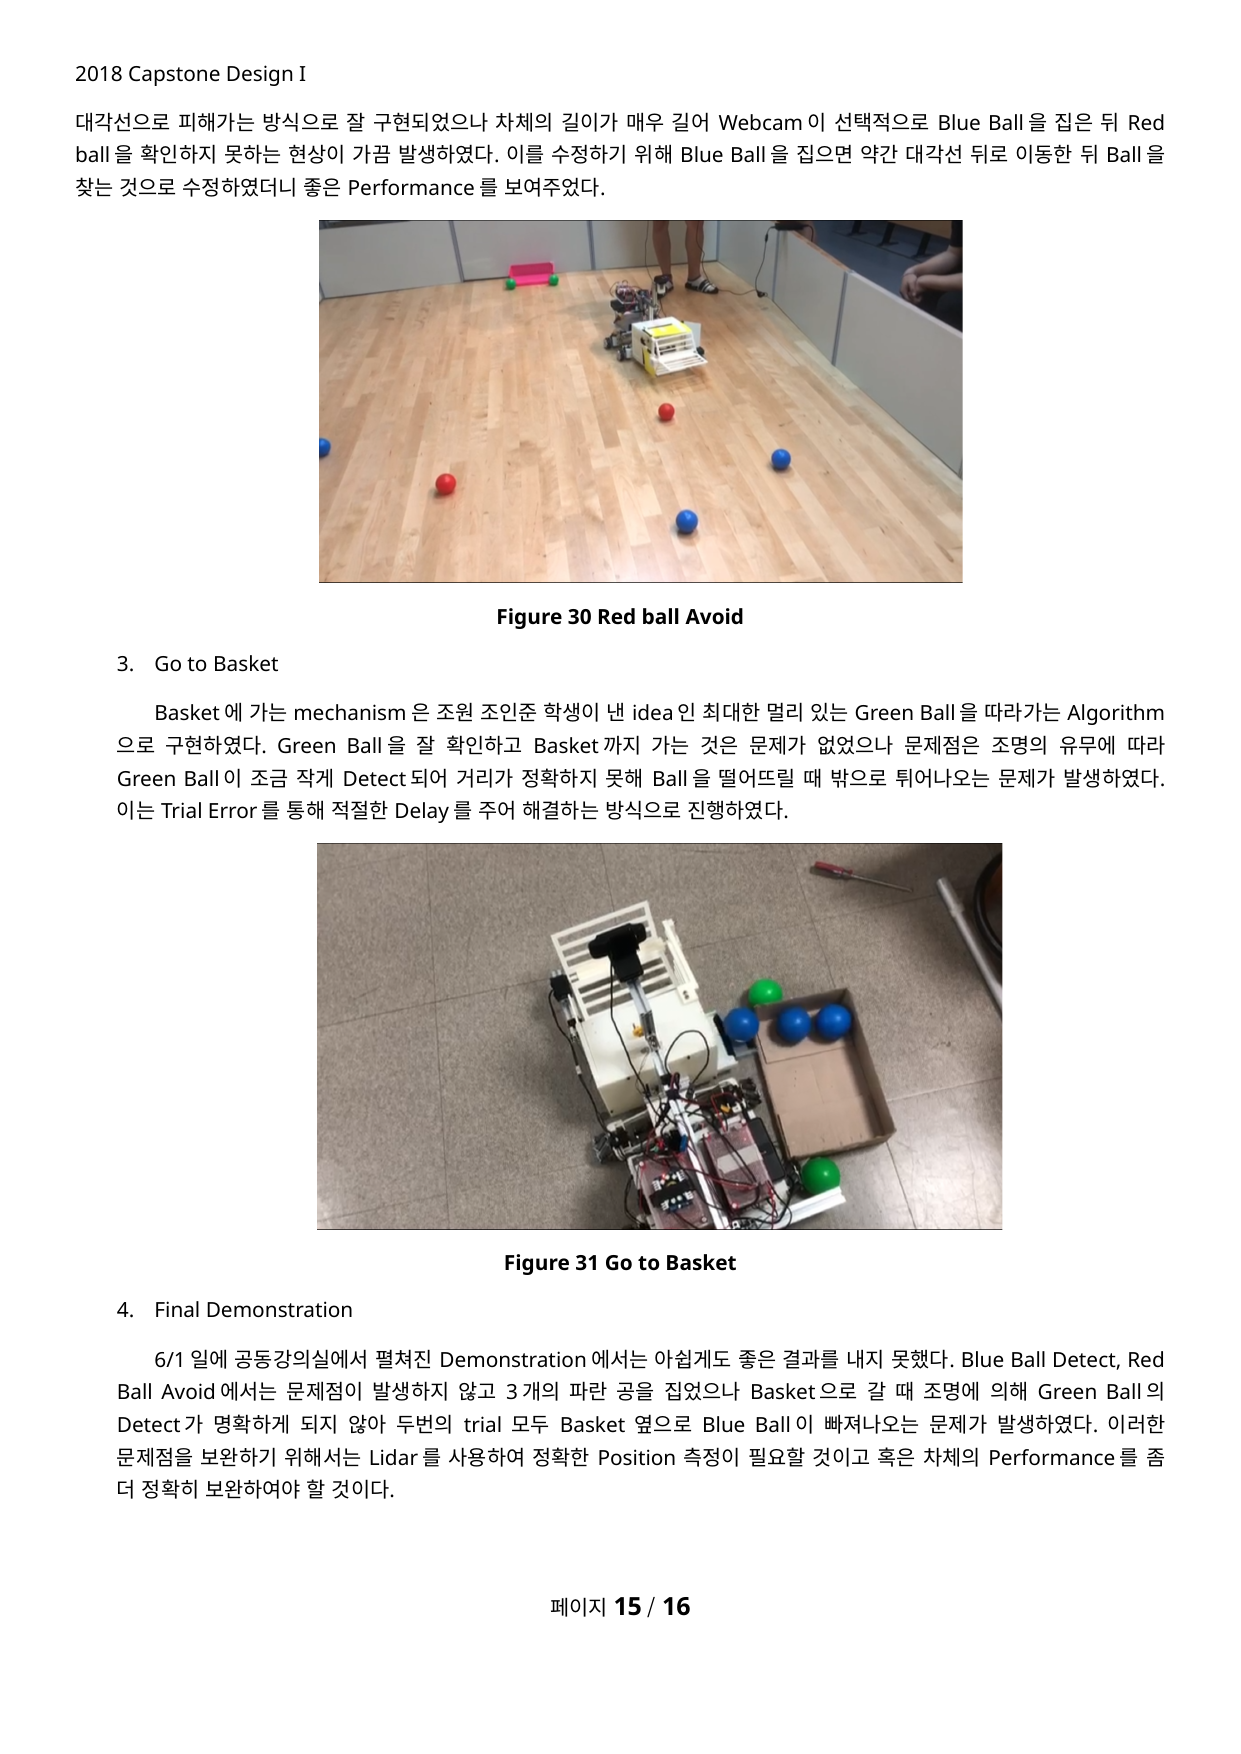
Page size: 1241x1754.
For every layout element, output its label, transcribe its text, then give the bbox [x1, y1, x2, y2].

text 6/1일에 공동강의실에서 펼쳐진 Demonstration에서는 아쉽게도 좋은 결과를 내지 못했다. Blue Ball Detect, Red Ball Avoid에서는 문제점이 발생하지 않고 3개의 파란 공을 집었으나 Basket으로 갈 때 조명에 의해 Green Ball의 Detect가 명확하게 되지 않아 두번의 trial 모두 Basket 옆으로 Blue Ball이 빠져나오는 문제가 발생하였다. 이러한 문제점을 보완하기 위해서는 Lidar를 사용하여 정확한 Position 측정이 필요할 것이고 혹은 차체의 Performance를 좀 더 정확히 보완하여야 할 것이다. [117, 1343, 1165, 1504]
text Figure 30 Red ball Avoid [75, 602, 1165, 630]
picture [319, 220, 963, 583]
picture [317, 843, 1003, 1230]
text Figure 31 Go to Basket [75, 1248, 1165, 1277]
list Final Demonstration [117, 1296, 1165, 1324]
list Go to Basket [117, 649, 1165, 677]
text Basket에 가는 mechanism은 조원 조인준 학생이 낸 idea인 최대한 멀리 있는 Green Ball을 따라가는 Algorithm으로 구현하였다. Green Ball을 잘 확인하고 Basket까지 가는 것은 문제가 없었으나 문제점은 조명의 유무에 따라 Green Ball이 조금 작게 Detect되어 거리가 정확하지 못해 Ball을 떨어뜨릴 때 밖으로 튀어나오는 문제가 발생하였다. 이는 Trial Error를 통해 적절한 Delay를 주어 해결하는 방식으로 진행하였다. [117, 696, 1165, 825]
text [75, 106, 1165, 202]
